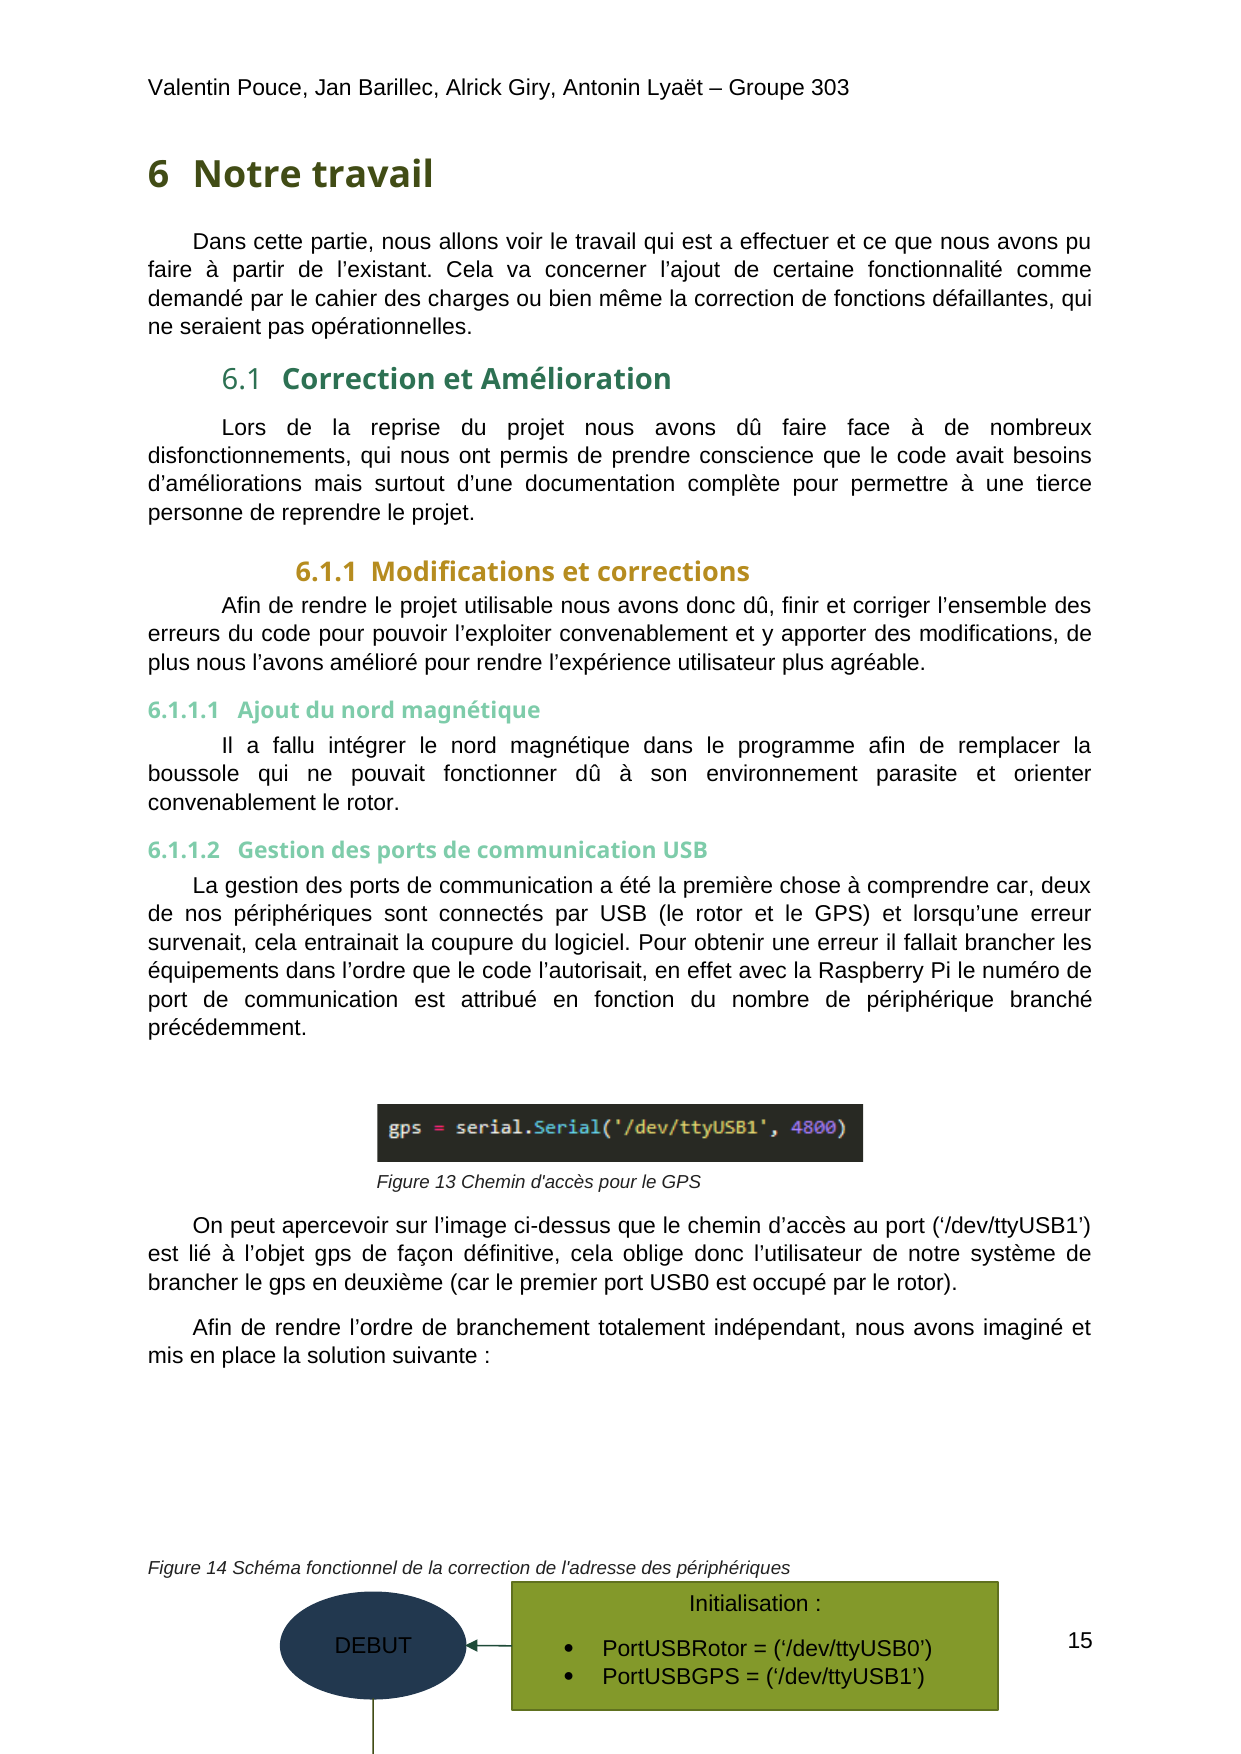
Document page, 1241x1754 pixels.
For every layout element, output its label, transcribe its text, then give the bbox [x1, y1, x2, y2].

subtitle Notre travail [148, 148, 1093, 199]
subtitle Ajout du nord magnétique [148, 694, 1093, 725]
text On peut apercevoir sur l’image ci-dessus que le chemin d’accès au port (‘/dev/ttyUSB1’) est lié à l’objet gps de façon définitive, cela oblige donc l’utilisateur de notre système de brancher le gps en deuxième (car le premier port USB0 est occupé par le rotor). [148, 1104, 1093, 1295]
subtitle Modifications et corrections [295, 552, 1093, 589]
subtitle Gestion des ports de communication USB [148, 834, 1093, 865]
list Figure 14 Schéma fonctionnel de la correction de l'adresse des périphériques [148, 1557, 1093, 1578]
text Afin de rendre le projet utilisable nous avons donc dû, finir et corriger l’ensemble des erreurs du code pour pouvoir l’exploiter convenablement et y apporter des modifications, de plus nous l’avons amélioré pour rendre l’expérience utilisateur plus agréable. [148, 592, 1093, 675]
text Dans cette partie, nous allons voir le travail qui est a effectuer et ce que nous avons pu faire à partir de l’existant. Cela va concerner l’ajout de certaine fonctionnalité comme demandé par le cahier des charges ou bien même la correction de fonctions défaillantes, qui ne seraient pas opérationnelles. [148, 228, 1093, 339]
text La gestion des ports de communication a été la première chose à comprendre car, deux de nos périphériques sont connectés par USB (le rotor et le GPS) et lorsqu’une erreur survenait, cela entrainait la coupure du logiciel. Pour obtenir une erreur il fallait brancher les équipements dans l’ordre que le code l’autorisait, en effet avec la Raspberry Pi le numéro de port de communication est attribué en fonction du nombre de périphérique branché précédemment. [148, 872, 1093, 1040]
text Il a fallu intégrer le nord magnétique dans le programme afin de remplacer la boussole qui ne pouvait fonctionner dû à son environnement parasite et orienter convenablement le rotor. [148, 732, 1093, 815]
text Lors de la reprise du projet nous avons dû faire face à de nombreux disfonctionnements, qui nous ont permis de prendre conscience que le code avait besoins d’améliorations mais surtout d’une documentation complète pour permettre à une tierce personne de reprendre le projet. [148, 413, 1093, 525]
picture [377, 1104, 864, 1162]
text Afin de rendre l’ordre de branchement totalement indépendant, nous avons imaginé et mis en place la solution suivante : [148, 1313, 1093, 1368]
subtitle Correction et Amélioration [221, 358, 1093, 398]
